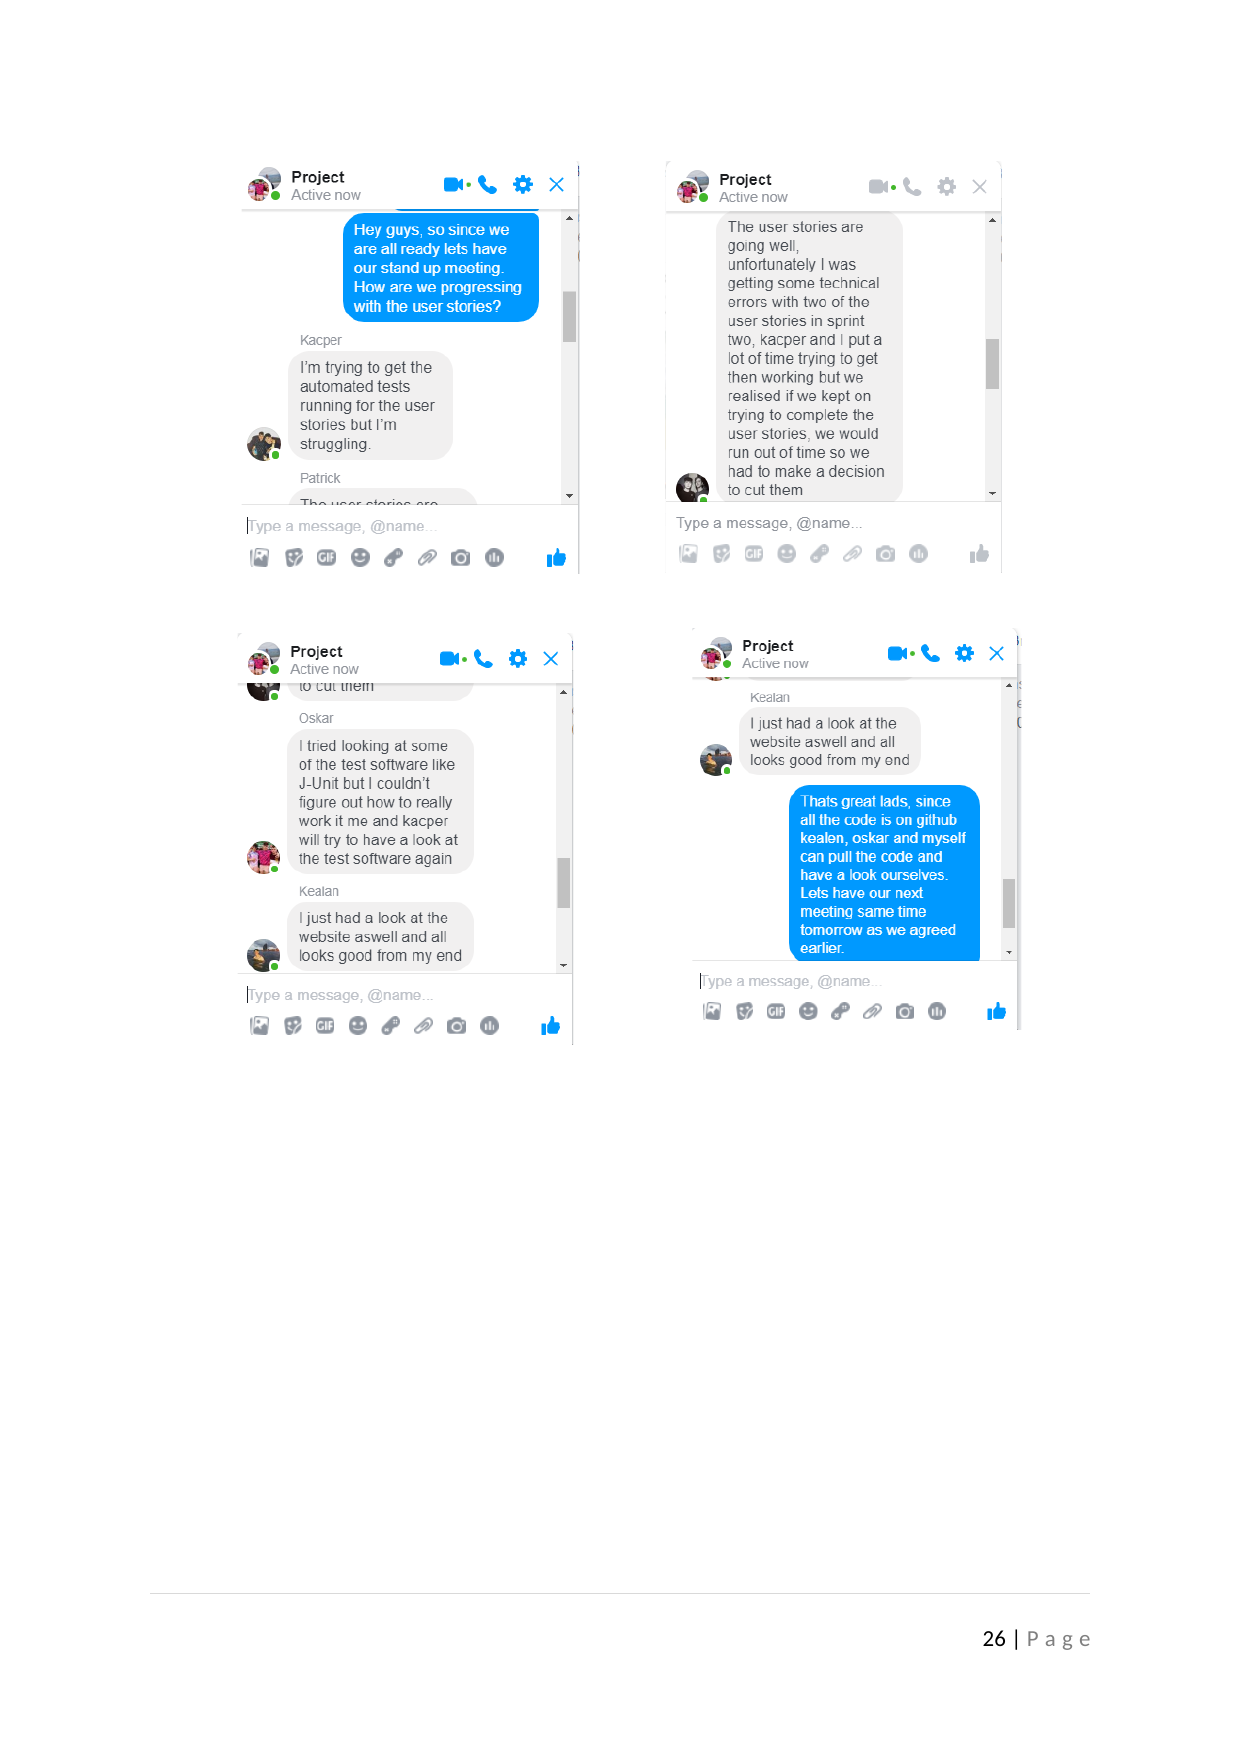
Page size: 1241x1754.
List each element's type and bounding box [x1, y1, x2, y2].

picture [692, 628, 1022, 1030]
picture [241, 161, 580, 574]
picture [665, 161, 1002, 573]
picture [237, 633, 574, 1045]
